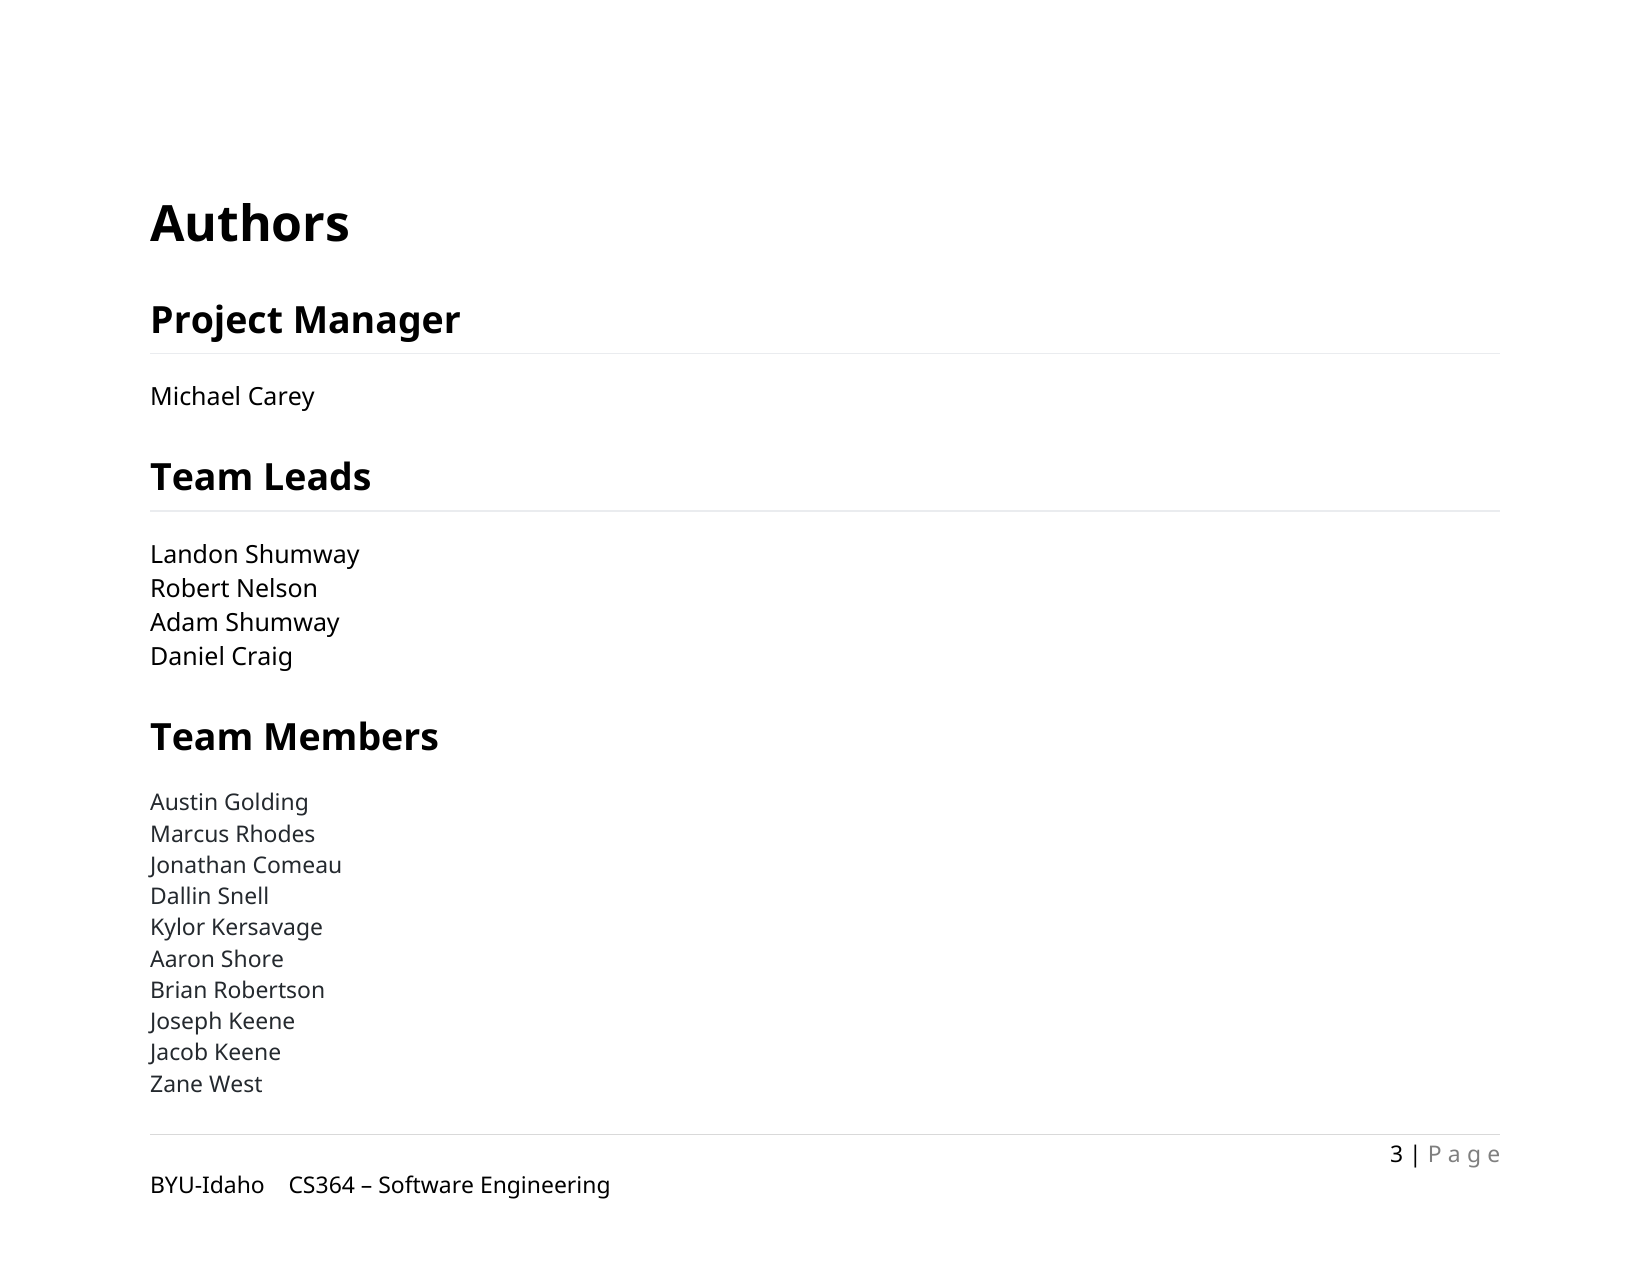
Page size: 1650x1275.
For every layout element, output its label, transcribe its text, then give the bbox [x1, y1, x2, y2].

subtitle Team Members [150, 710, 1500, 761]
subtitle Project Manager [150, 293, 1500, 353]
text Michael Carey [150, 379, 1500, 413]
text Landon Shumway Robert Nelson Adam Shumway Daniel Craig [150, 537, 1500, 673]
subtitle Authors [150, 187, 1500, 256]
subtitle Team Leads [150, 451, 1500, 510]
